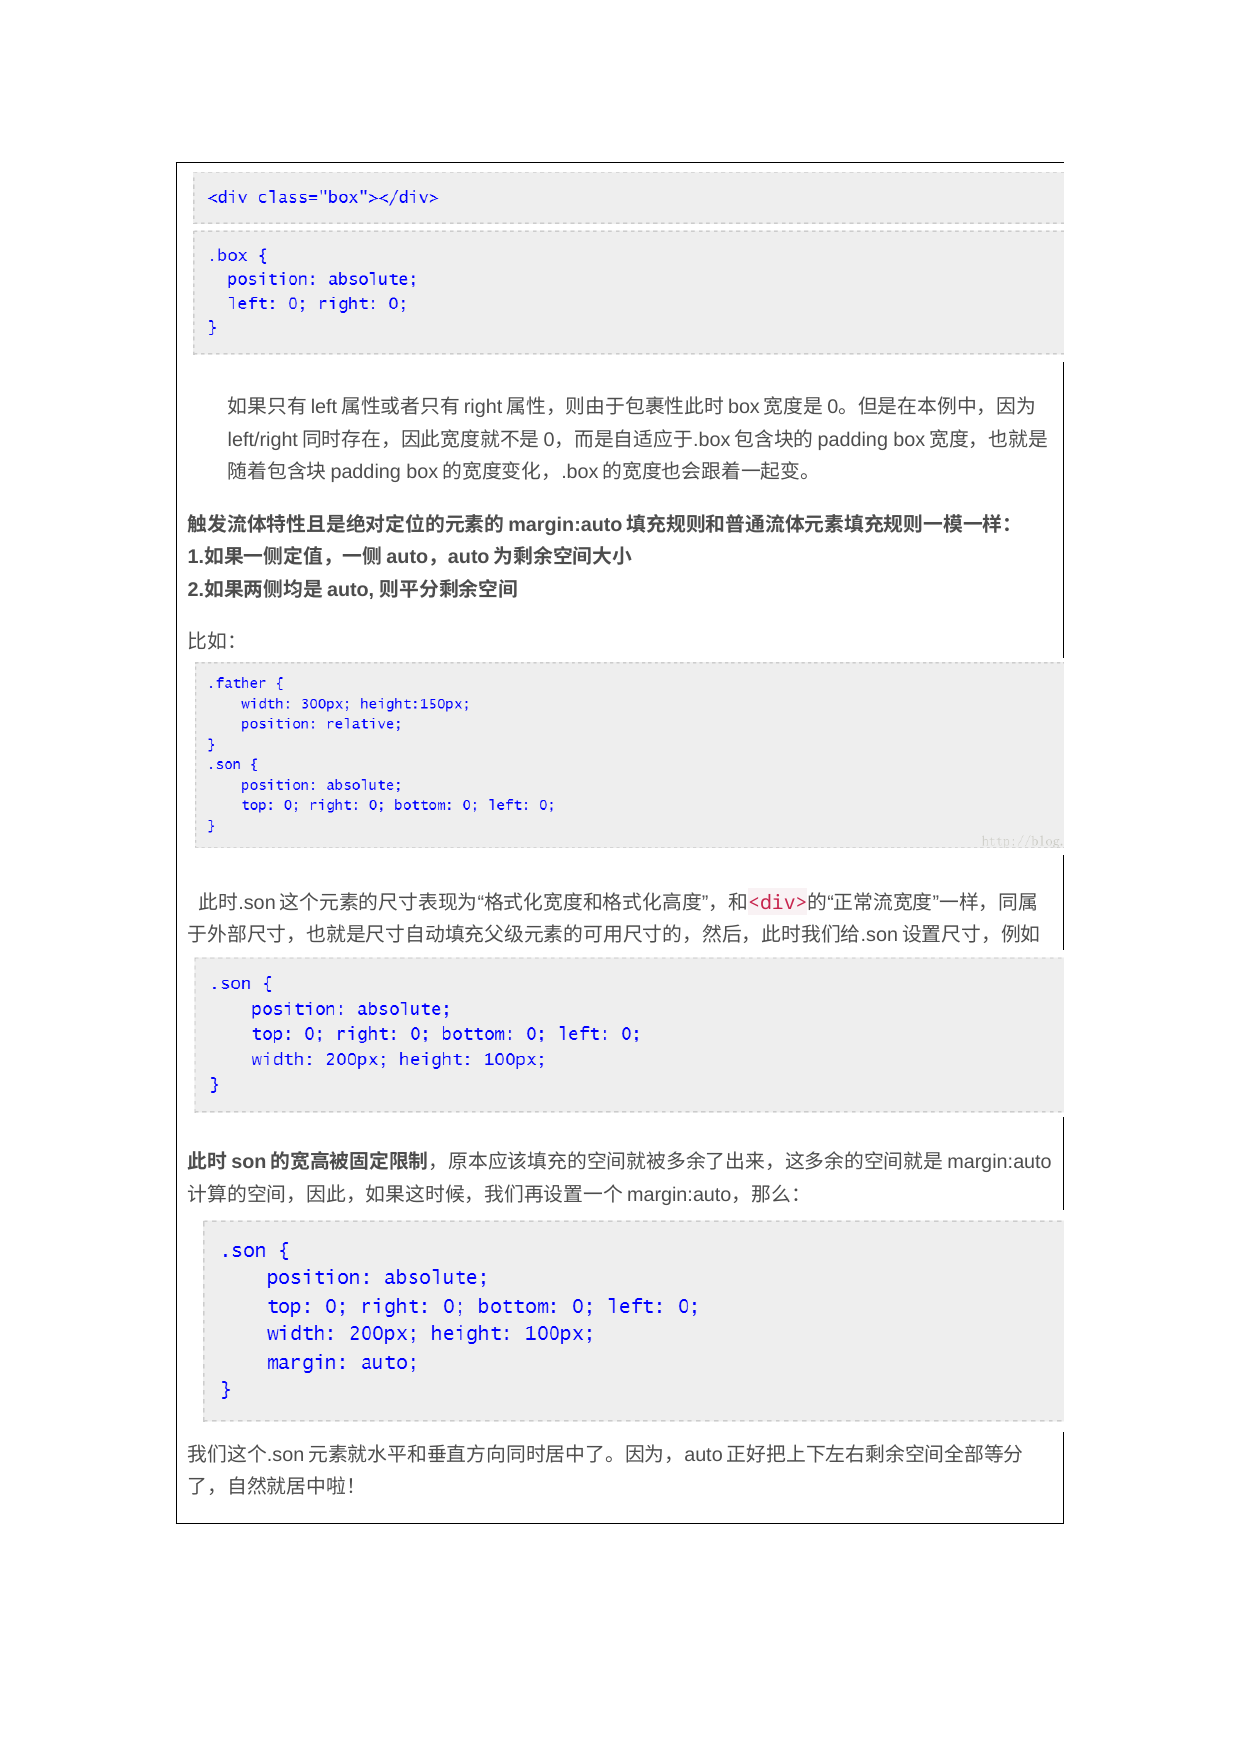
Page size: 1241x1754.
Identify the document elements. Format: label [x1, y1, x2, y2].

picture [187, 950, 1064, 1117]
picture [187, 163, 1064, 362]
table_header [177, 163, 1063, 1523]
picture [187, 1210, 1064, 1432]
picture [187, 658, 1064, 855]
